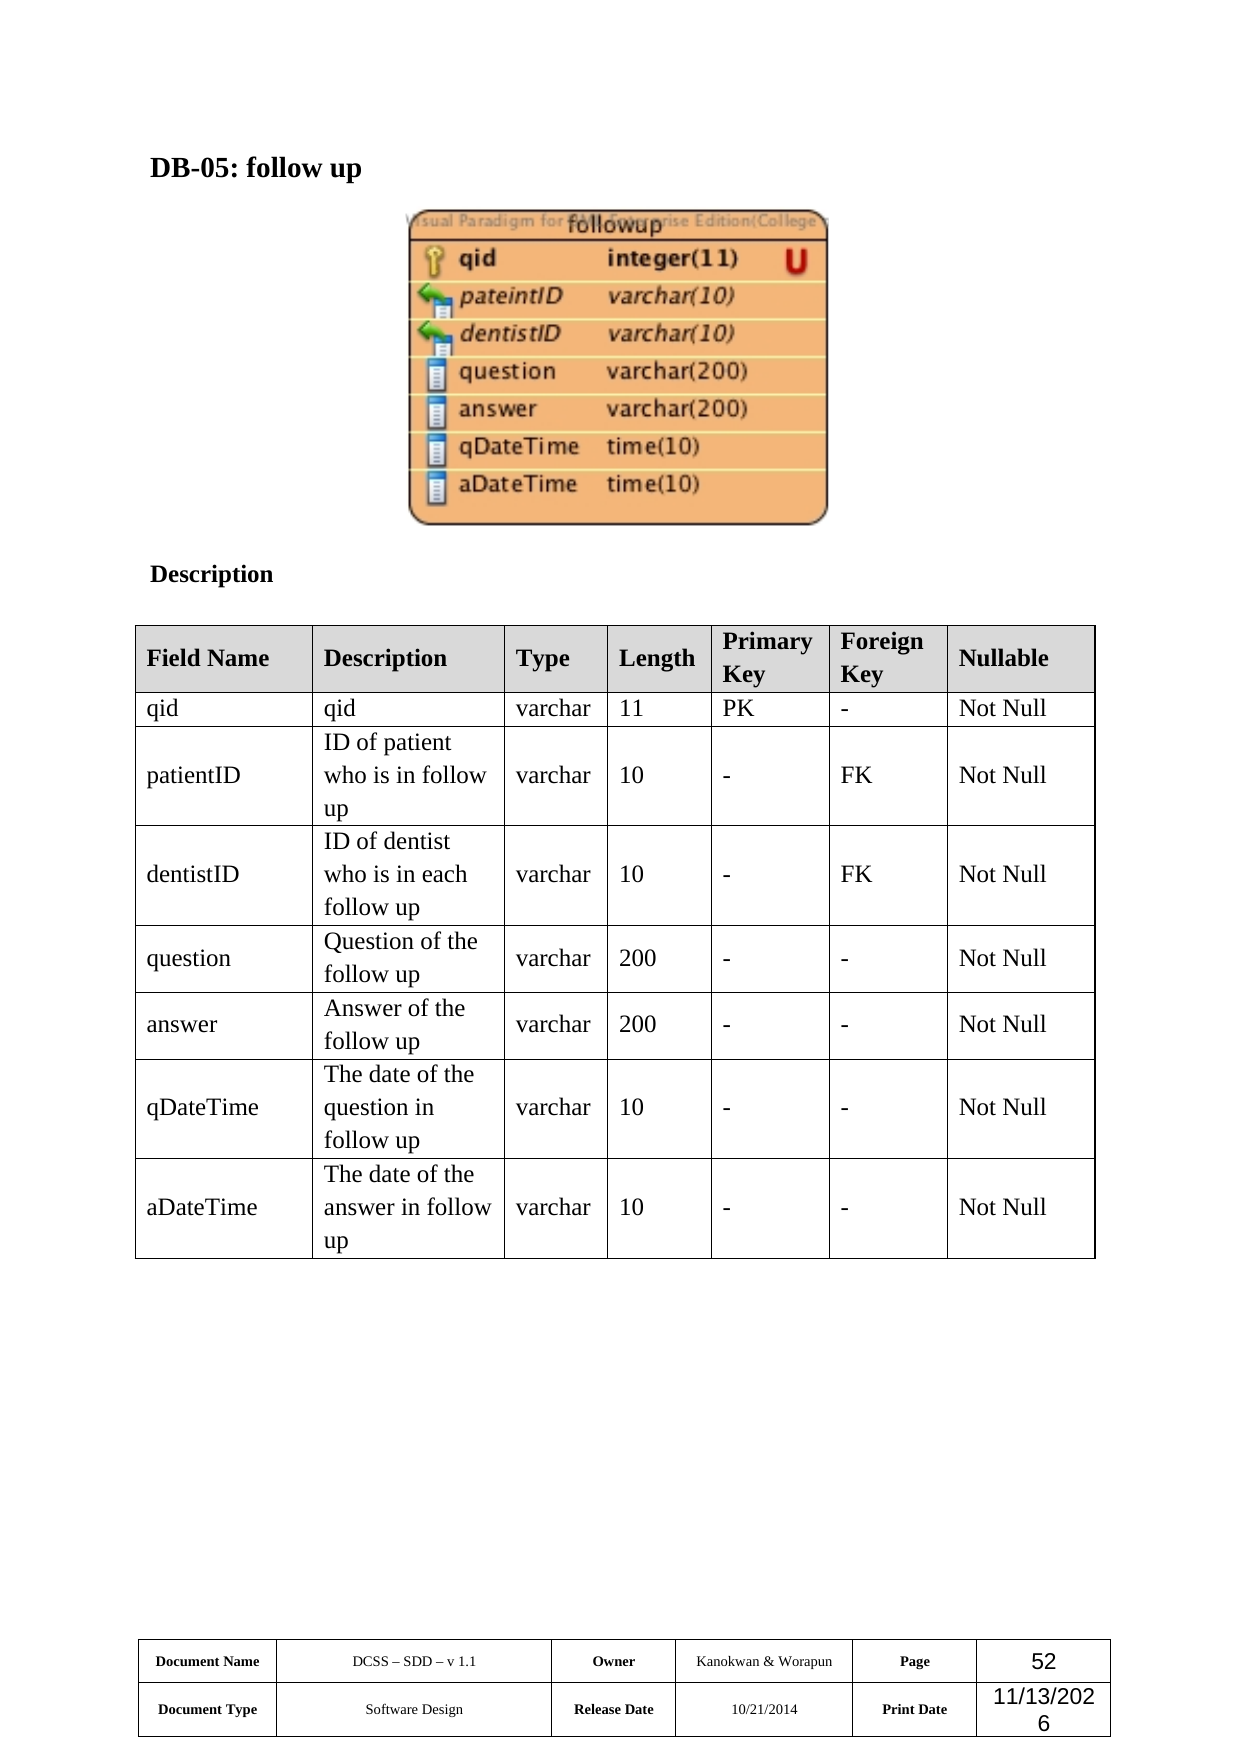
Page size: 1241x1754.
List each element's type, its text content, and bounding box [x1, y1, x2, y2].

table_cell varchar [505, 727, 607, 825]
table_cell aDateTime [136, 1159, 312, 1258]
table_cell patientID [136, 727, 312, 825]
table_cell - [712, 993, 829, 1058]
table_cell - [830, 693, 947, 726]
table_cell 10 [608, 826, 711, 925]
table_cell 10 [608, 727, 711, 825]
text DB-05: follow up [150, 150, 1090, 183]
table_cell 10 [608, 1060, 711, 1158]
table_cell FK [830, 826, 947, 925]
table_cell answer [136, 993, 312, 1058]
table_cell varchar [505, 693, 607, 726]
table_cell Not Null [948, 727, 1094, 825]
table_cell - [830, 926, 947, 992]
table_cell varchar [505, 826, 607, 925]
table_header Primary Key [712, 626, 829, 692]
table_header Foreign Key [830, 626, 947, 692]
table_cell FK [830, 727, 947, 825]
table_cell 11 [608, 693, 711, 726]
table_cell - [712, 1159, 829, 1258]
table_header Nullable [948, 626, 1094, 692]
table_cell Not Null [948, 826, 1094, 925]
table_header Length [608, 626, 711, 692]
text Description [150, 559, 1090, 588]
table_header Type [505, 626, 607, 692]
table_cell PK [712, 693, 829, 726]
table_cell Question of the follow up [313, 926, 504, 992]
table_cell Not Null [948, 693, 1094, 726]
table_cell - [712, 1060, 829, 1158]
table_cell 200 [608, 926, 711, 992]
table_cell Not Null [948, 1060, 1094, 1158]
table_cell Not Null [948, 993, 1094, 1058]
table_cell varchar [505, 926, 607, 992]
table_cell question [136, 926, 312, 992]
table_cell qid [136, 693, 312, 726]
table_header Description [313, 626, 504, 692]
table_cell Not Null [948, 926, 1094, 992]
table_cell - [712, 727, 829, 825]
table_cell 200 [608, 993, 711, 1058]
table_cell Not Null [948, 1159, 1094, 1258]
table_cell varchar [505, 1060, 607, 1158]
table_cell ID of dentist who is in each follow up [313, 826, 504, 925]
table_cell - [830, 1159, 947, 1258]
table_cell dentistID [136, 826, 312, 925]
table_cell - [830, 1060, 947, 1158]
picture [405, 206, 829, 526]
table_header Field Name [136, 626, 312, 692]
table_cell - [830, 993, 947, 1058]
table_cell The date of the answer in follow up [313, 1159, 504, 1258]
table_cell qDateTime [136, 1060, 312, 1158]
table_cell 10 [608, 1159, 711, 1258]
table_cell - [712, 826, 829, 925]
table_cell ID of patient who is in follow up [313, 727, 504, 825]
table_cell The date of the question in follow up [313, 1060, 504, 1158]
table_cell varchar [505, 993, 607, 1058]
table_cell qid [313, 693, 504, 726]
table_cell - [712, 926, 829, 992]
table_cell varchar [505, 1159, 607, 1258]
table_cell Answer of the follow up [313, 993, 504, 1058]
